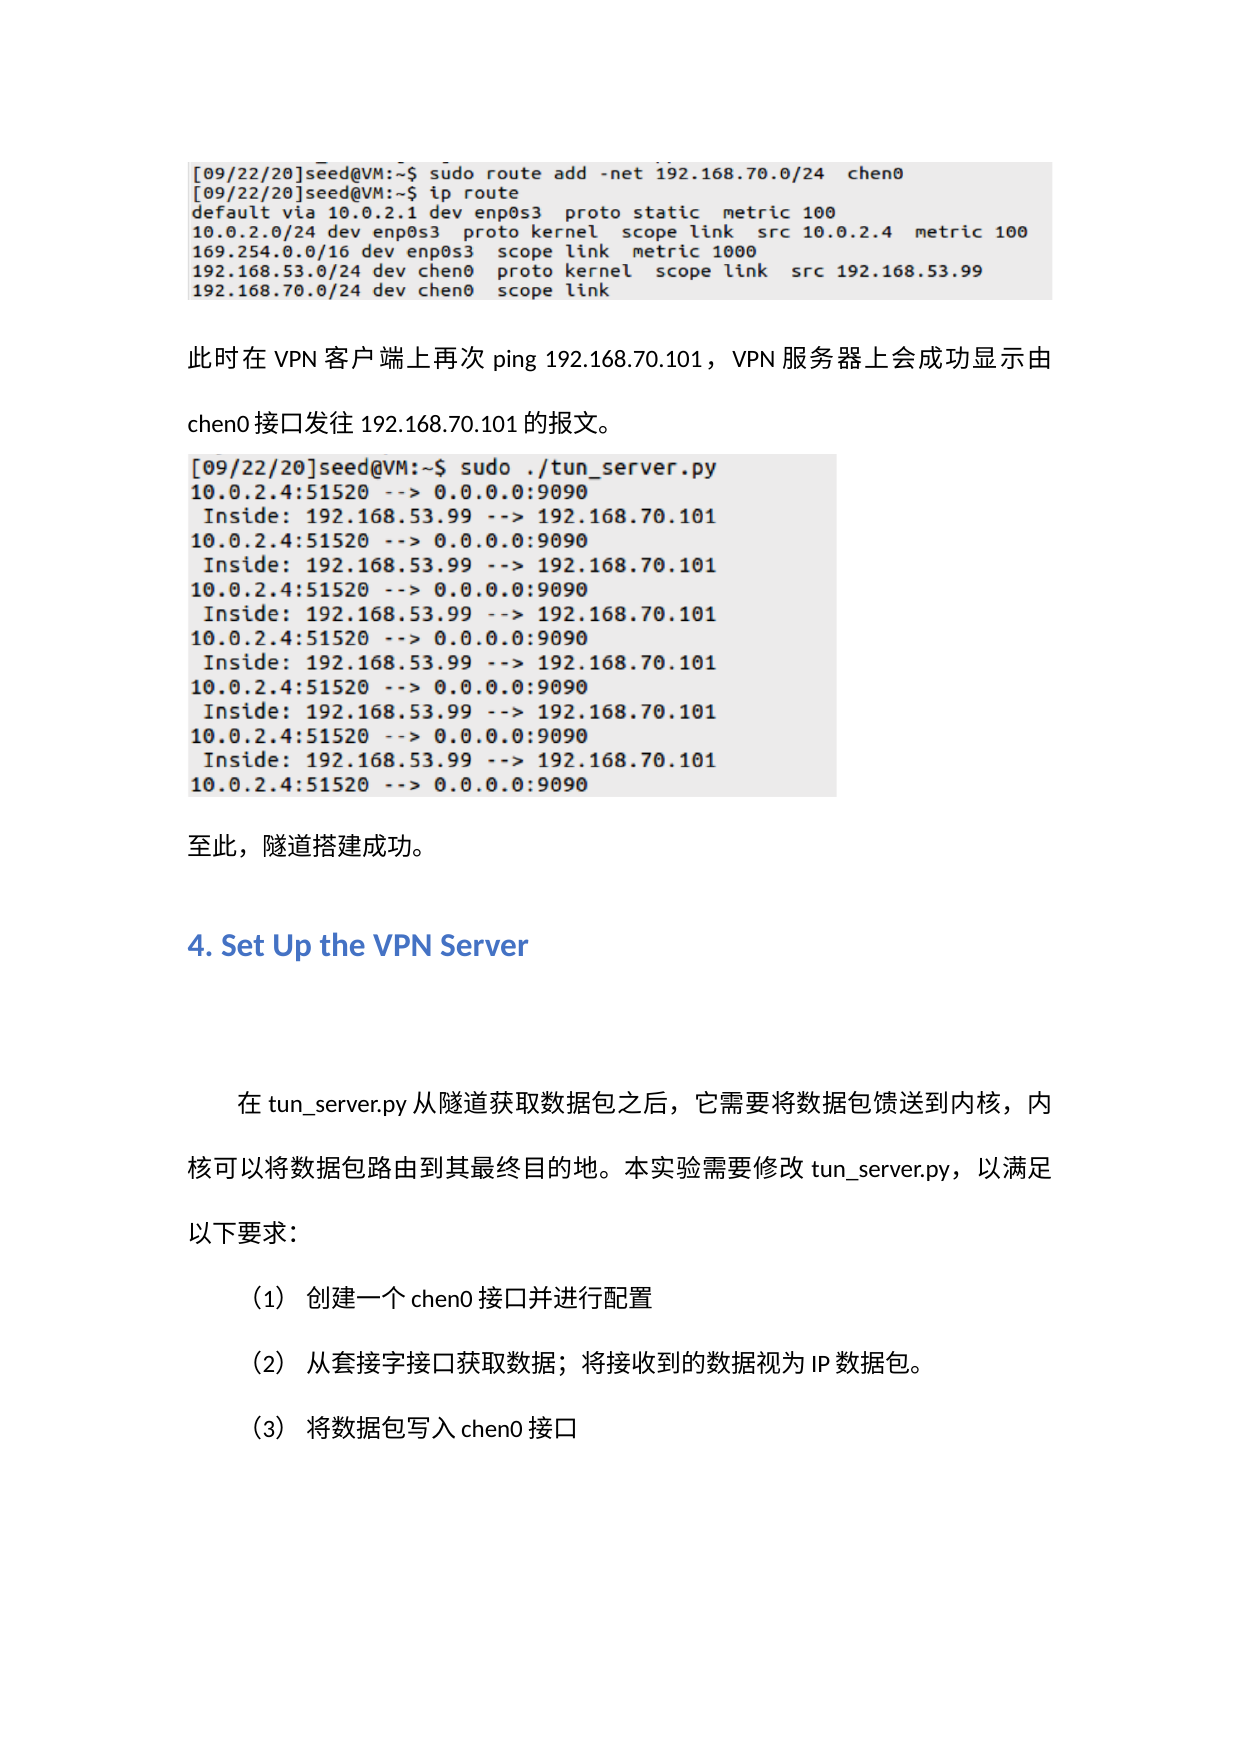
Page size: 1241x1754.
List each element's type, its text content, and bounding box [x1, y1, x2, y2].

list 从套接字接口获取数据；将接收到的数据视为IP数据包。 [187, 1329, 1053, 1394]
text 在tun_server.py从隧道获取数据包之后，它需要将数据包馈送到内核，内核可以将数据包路由到其最终目的地。本实验需要修改tun_server.py，以满足以下要求： [187, 1069, 1053, 1264]
picture [187, 162, 1053, 300]
subtitle Set Up the VPN Server [187, 912, 1053, 977]
picture [187, 454, 837, 797]
text 至此，隧道搭建成功。 [187, 812, 1053, 877]
text 此时在VPN客户端上再次ping 192.168.70.101，VPN服务器上会成功显示由chen0接口发往192.168.70.101的报文。 [187, 324, 1053, 454]
list 将数据包写入chen0接口 [187, 1394, 1053, 1459]
list 创建一个chen0接口并进行配置 [187, 1264, 1053, 1329]
